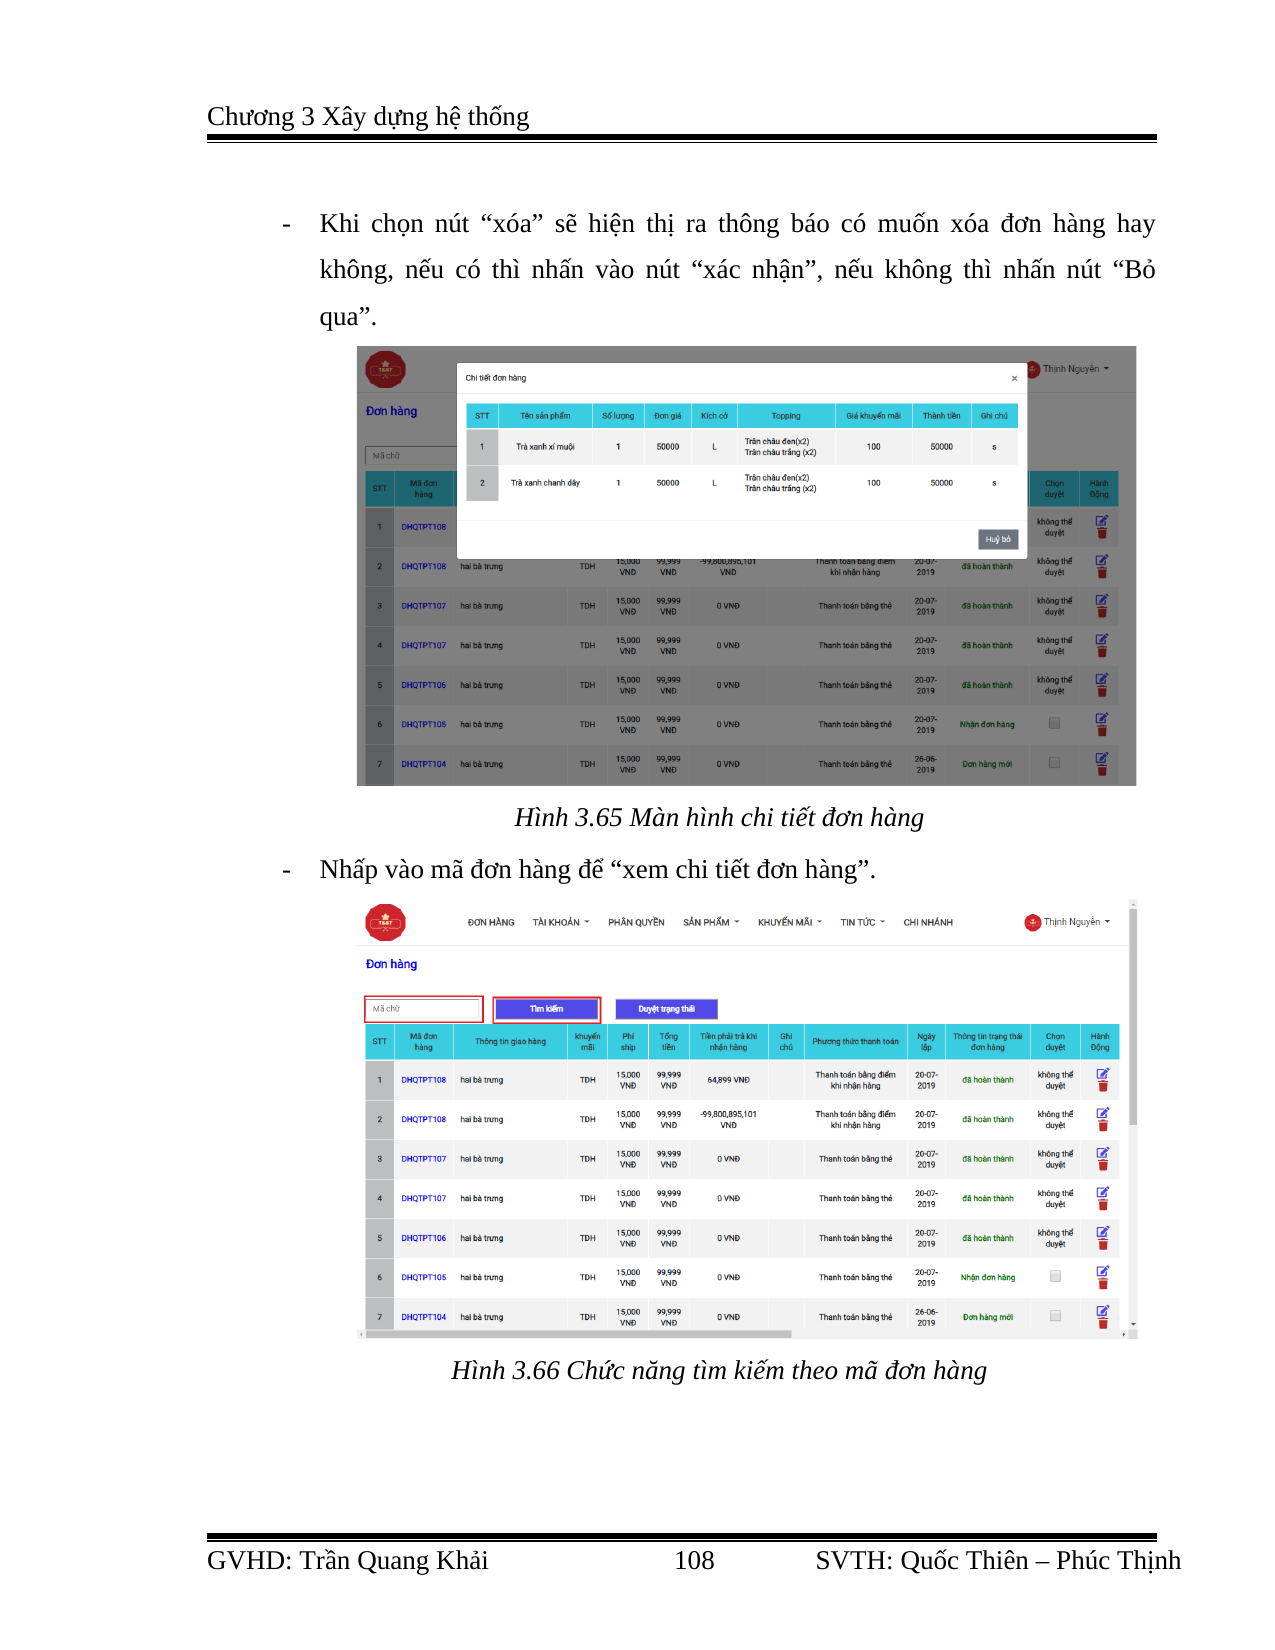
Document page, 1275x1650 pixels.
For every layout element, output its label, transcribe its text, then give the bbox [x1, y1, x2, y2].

list Khi chọn nút “xóa” sẽ hiện thị ra thông báo có muốn xóa đơn hàng hay không, nếu có thì nhấn vào nút “xác nhận”, nếu không thì nhấn nút “Bỏ qua”. [282, 207, 1157, 331]
list Nhấp vào mã đơn hàng để “xem chi tiết đơn hàng”. [282, 853, 1157, 884]
picture [356, 899, 1138, 1339]
picture [356, 346, 1137, 786]
